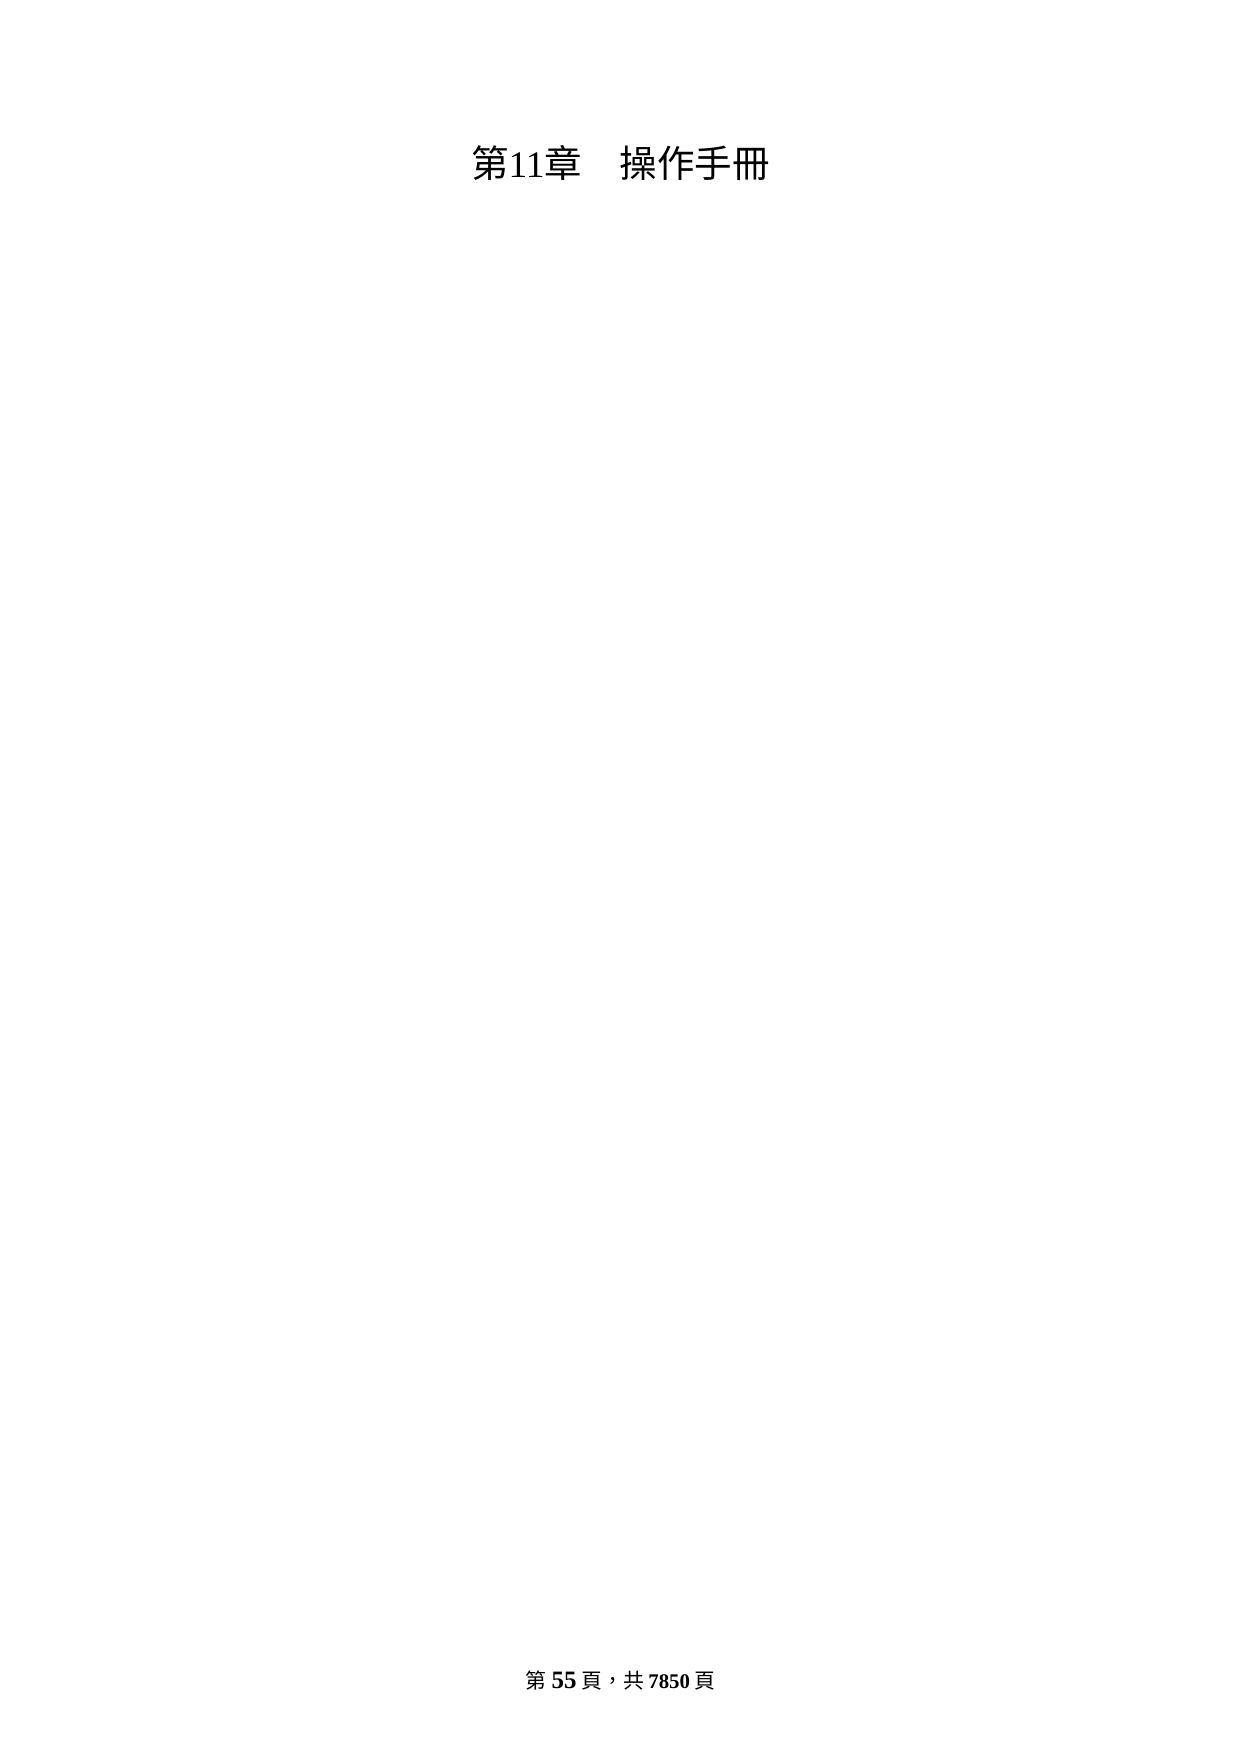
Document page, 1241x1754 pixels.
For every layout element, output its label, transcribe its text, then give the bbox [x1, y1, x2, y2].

subtitle 操作手冊 [89, 121, 1152, 201]
